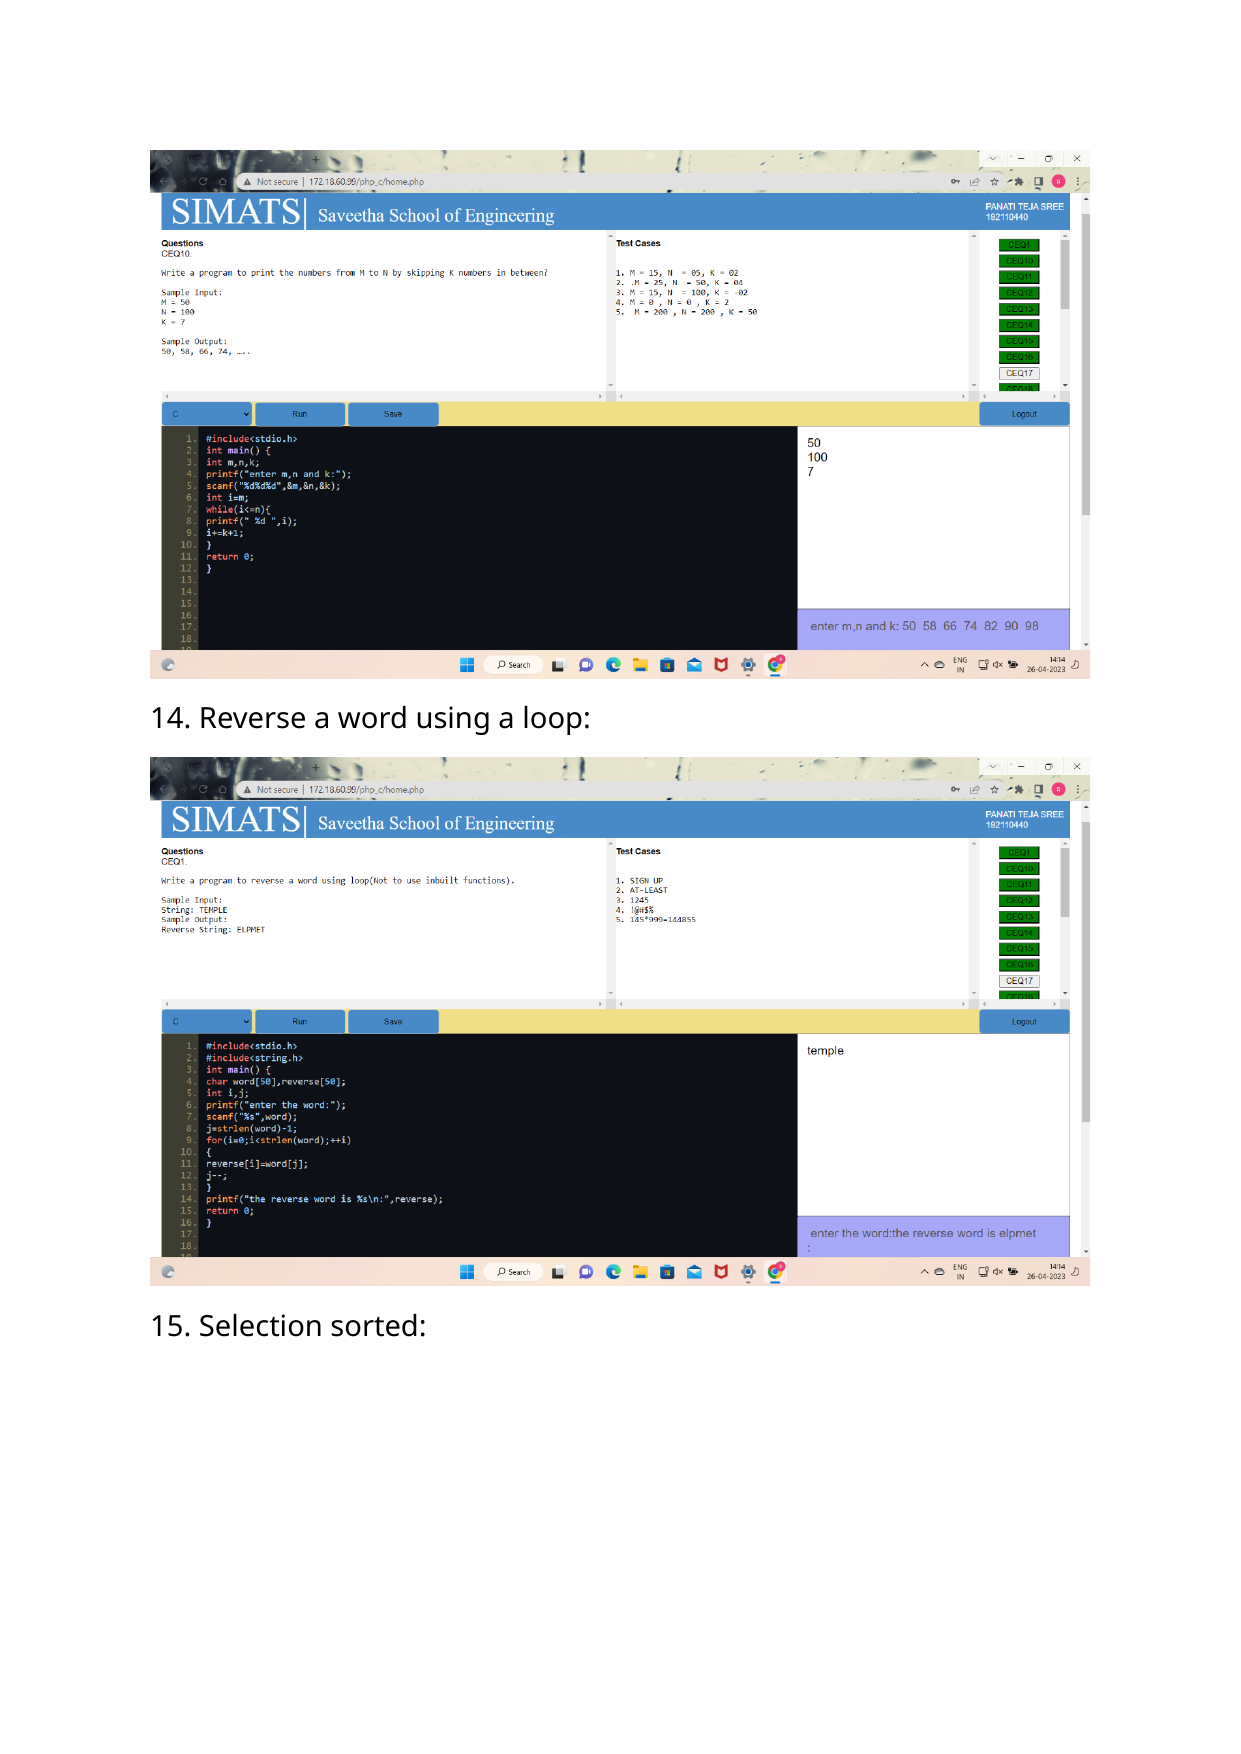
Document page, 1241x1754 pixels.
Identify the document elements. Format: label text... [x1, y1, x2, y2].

text 15. Selection sorted: [150, 1305, 1090, 1344]
text 14. Reverse a word using a loop: [150, 698, 1090, 737]
picture [150, 150, 1091, 679]
picture [150, 757, 1091, 1286]
